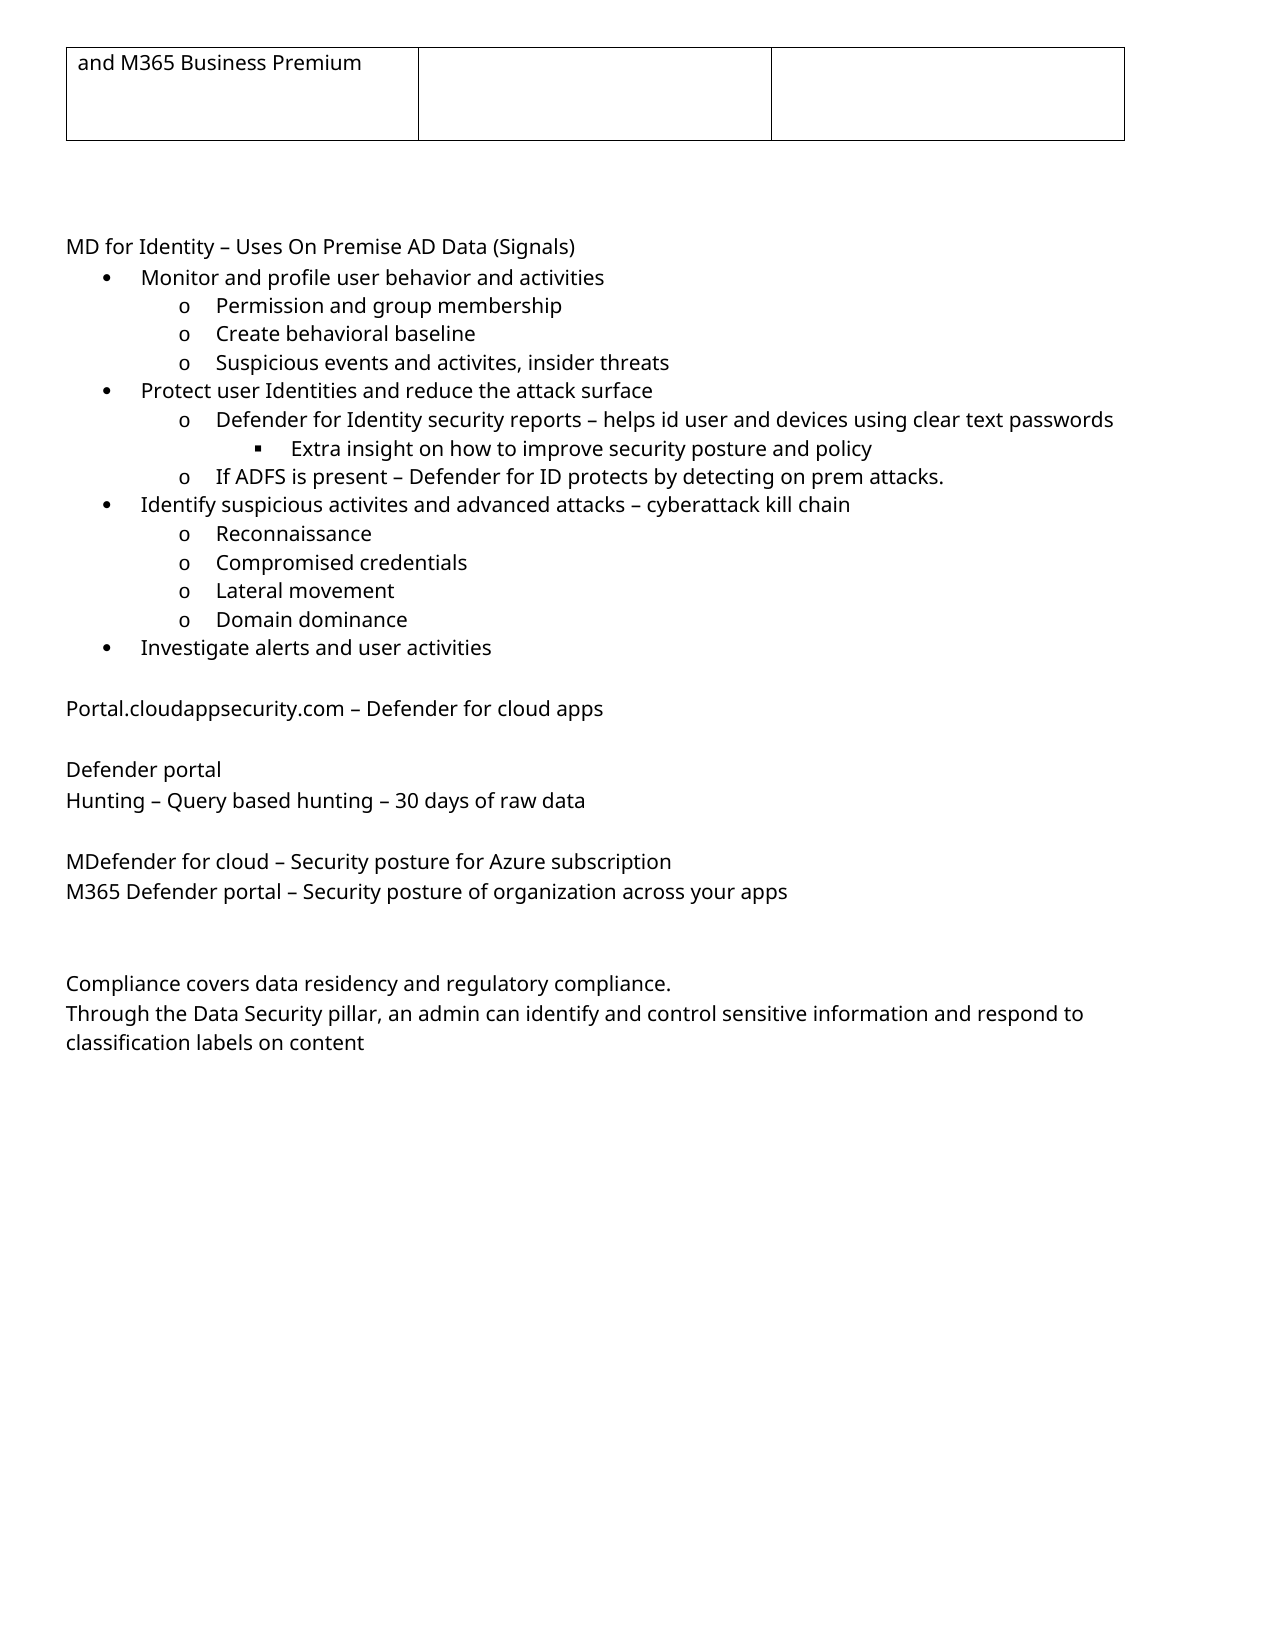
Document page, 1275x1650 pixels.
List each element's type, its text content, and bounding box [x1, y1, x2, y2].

text Compliance covers data residency and regulatory compliance. [66, 969, 1125, 997]
list Extra insight on how to improve security posture and policy [253, 434, 1125, 462]
text MD for Identity – Uses On Premise AD Data (Signals) [66, 232, 1125, 261]
list Monitor and profile user behavior and activities [103, 263, 1125, 291]
text Portal.cloudappsecurity.com – Defender for cloud apps [66, 694, 1125, 723]
list Protect user Identities and reduce the attack surface [103, 377, 1125, 405]
list If ADFS is present – Defender for ID protects by detecting on prem attacks. [178, 462, 1125, 491]
list Defender for Identity security reports – helps id user and devices using clear text passwords [178, 405, 1125, 434]
text Defender portal [66, 755, 1125, 784]
list Identify suspicious activites and advanced attacks – cyberattack kill chain [103, 491, 1125, 519]
list Permission and group membership [178, 291, 1125, 319]
list Domain dominance [178, 605, 1125, 633]
text Through the Data Security pillar, an admin can identify and control sensitive information and respond to classification labels on content [66, 999, 1125, 1056]
text M365 Defender portal – Security posture of organization across your apps [66, 877, 1125, 906]
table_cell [419, 48, 771, 139]
text Hunting – Query based hunting – 30 days of raw data [66, 786, 1125, 814]
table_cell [67, 48, 418, 139]
text MDefender for cloud – Security posture for Azure subscription [66, 847, 1125, 875]
list Reconnaissance [178, 519, 1125, 548]
list Suspicious events and activites, insider threats [178, 348, 1125, 377]
list Compromised credentials [178, 548, 1125, 576]
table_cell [772, 48, 1124, 139]
list Lateral movement [178, 576, 1125, 605]
list Investigate alerts and user activities [103, 633, 1125, 662]
list Create behavioral baseline [178, 319, 1125, 348]
